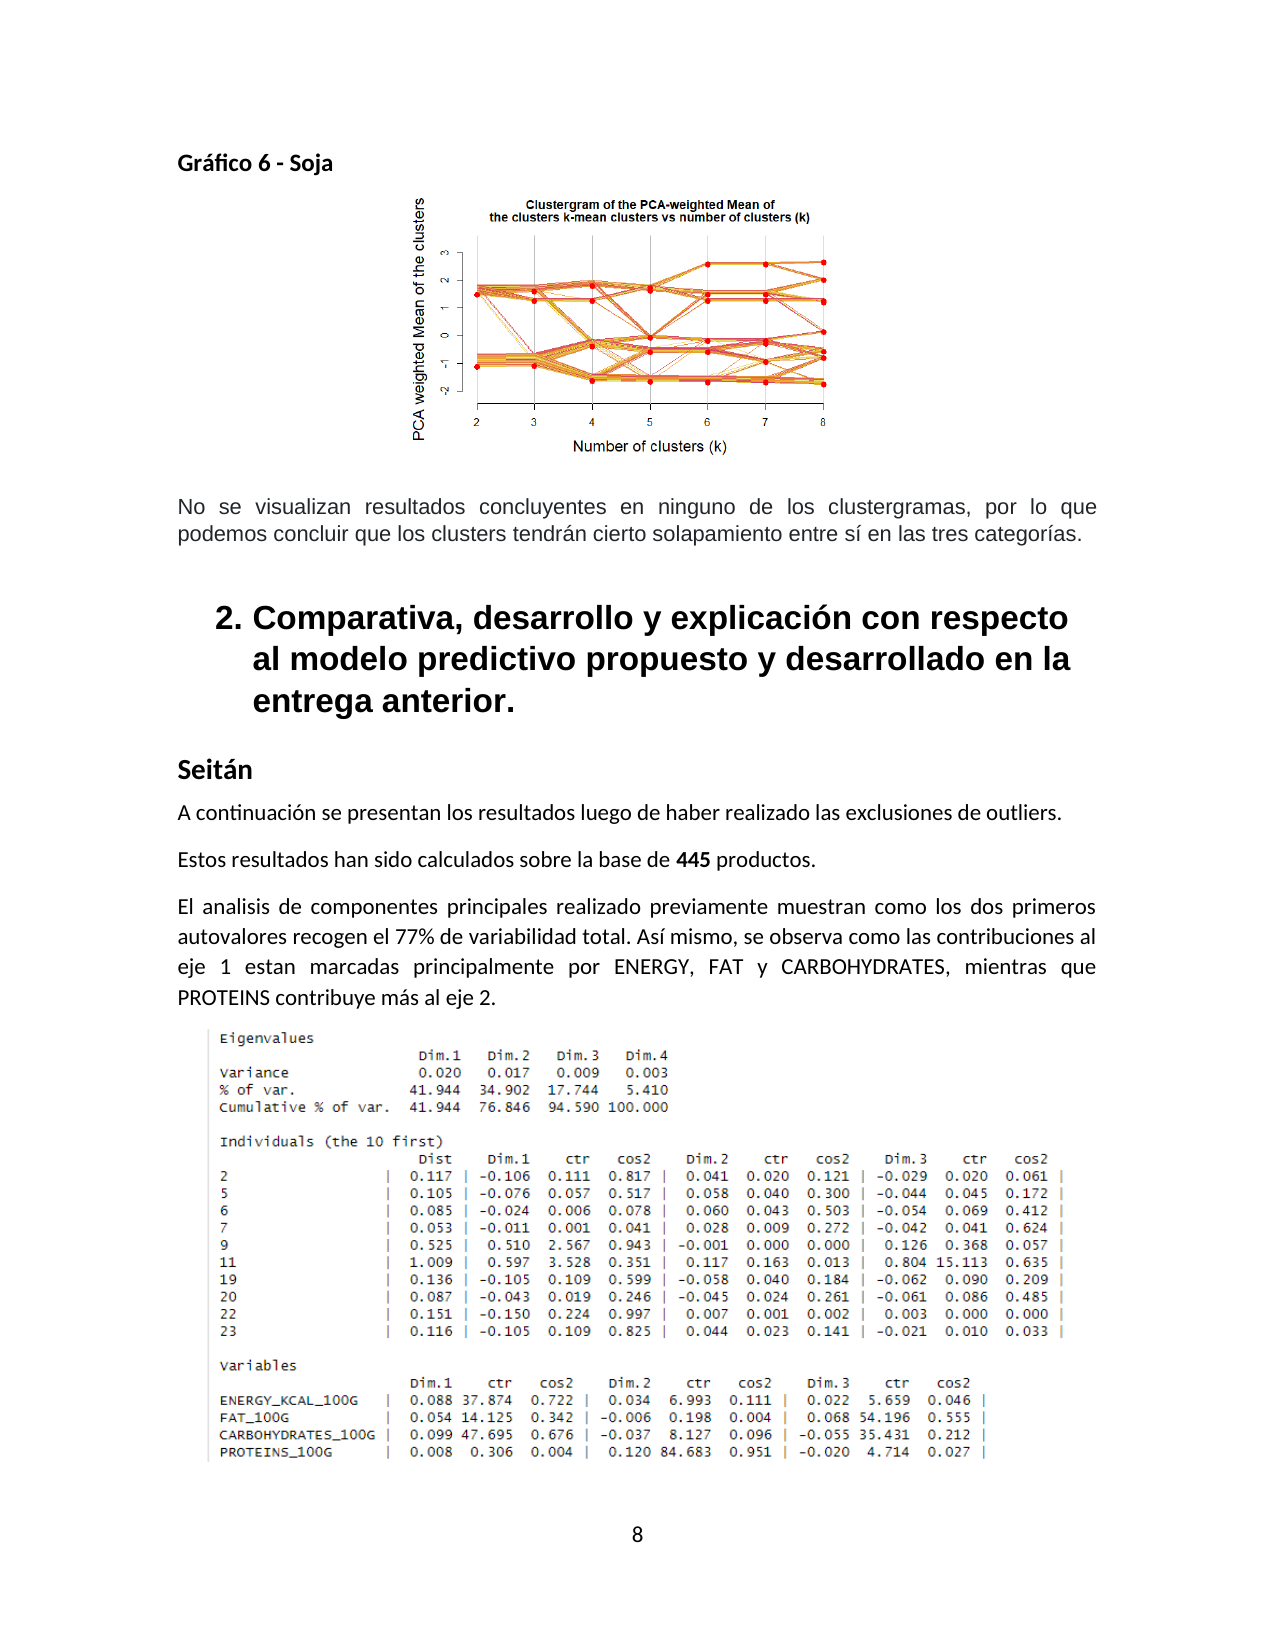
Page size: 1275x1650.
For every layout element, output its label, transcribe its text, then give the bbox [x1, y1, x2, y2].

picture [412, 184, 863, 467]
text Estos resultados han sido calculados sobre la base de 445 productos. [177, 845, 1098, 873]
text A continuación se presentan los resultados luego de haber realizado las exclusiones de outliers. [177, 798, 1098, 826]
text No se visualizan resultados concluyentes en ninguno de los clustergramas, por lo que podemos concluir que los clusters tendrán cierto solapamiento entre sí en las tres categorías. [177, 519, 1098, 546]
subtitle Seitán [177, 751, 1098, 787]
subtitle Comparativa, desarrollo y explicación con respecto al modelo predictivo propuesto y desarrollado en la entrega anterior. [215, 598, 1098, 719]
text El analisis de componentes principales realizado previamente muestran como los dos primeros autovalores recogen el 77% de variabilidad total. Así mismo, se observa como las contribuciones al eje 1 estan marcadas principalmente por ENERGY, FAT y CARBOHYDRATES, mientras que PROTEINS contribuye más al eje 2. [177, 892, 1098, 1011]
subtitle Gráfico 6 - Soja [177, 148, 1098, 178]
picture [207, 1029, 1068, 1462]
